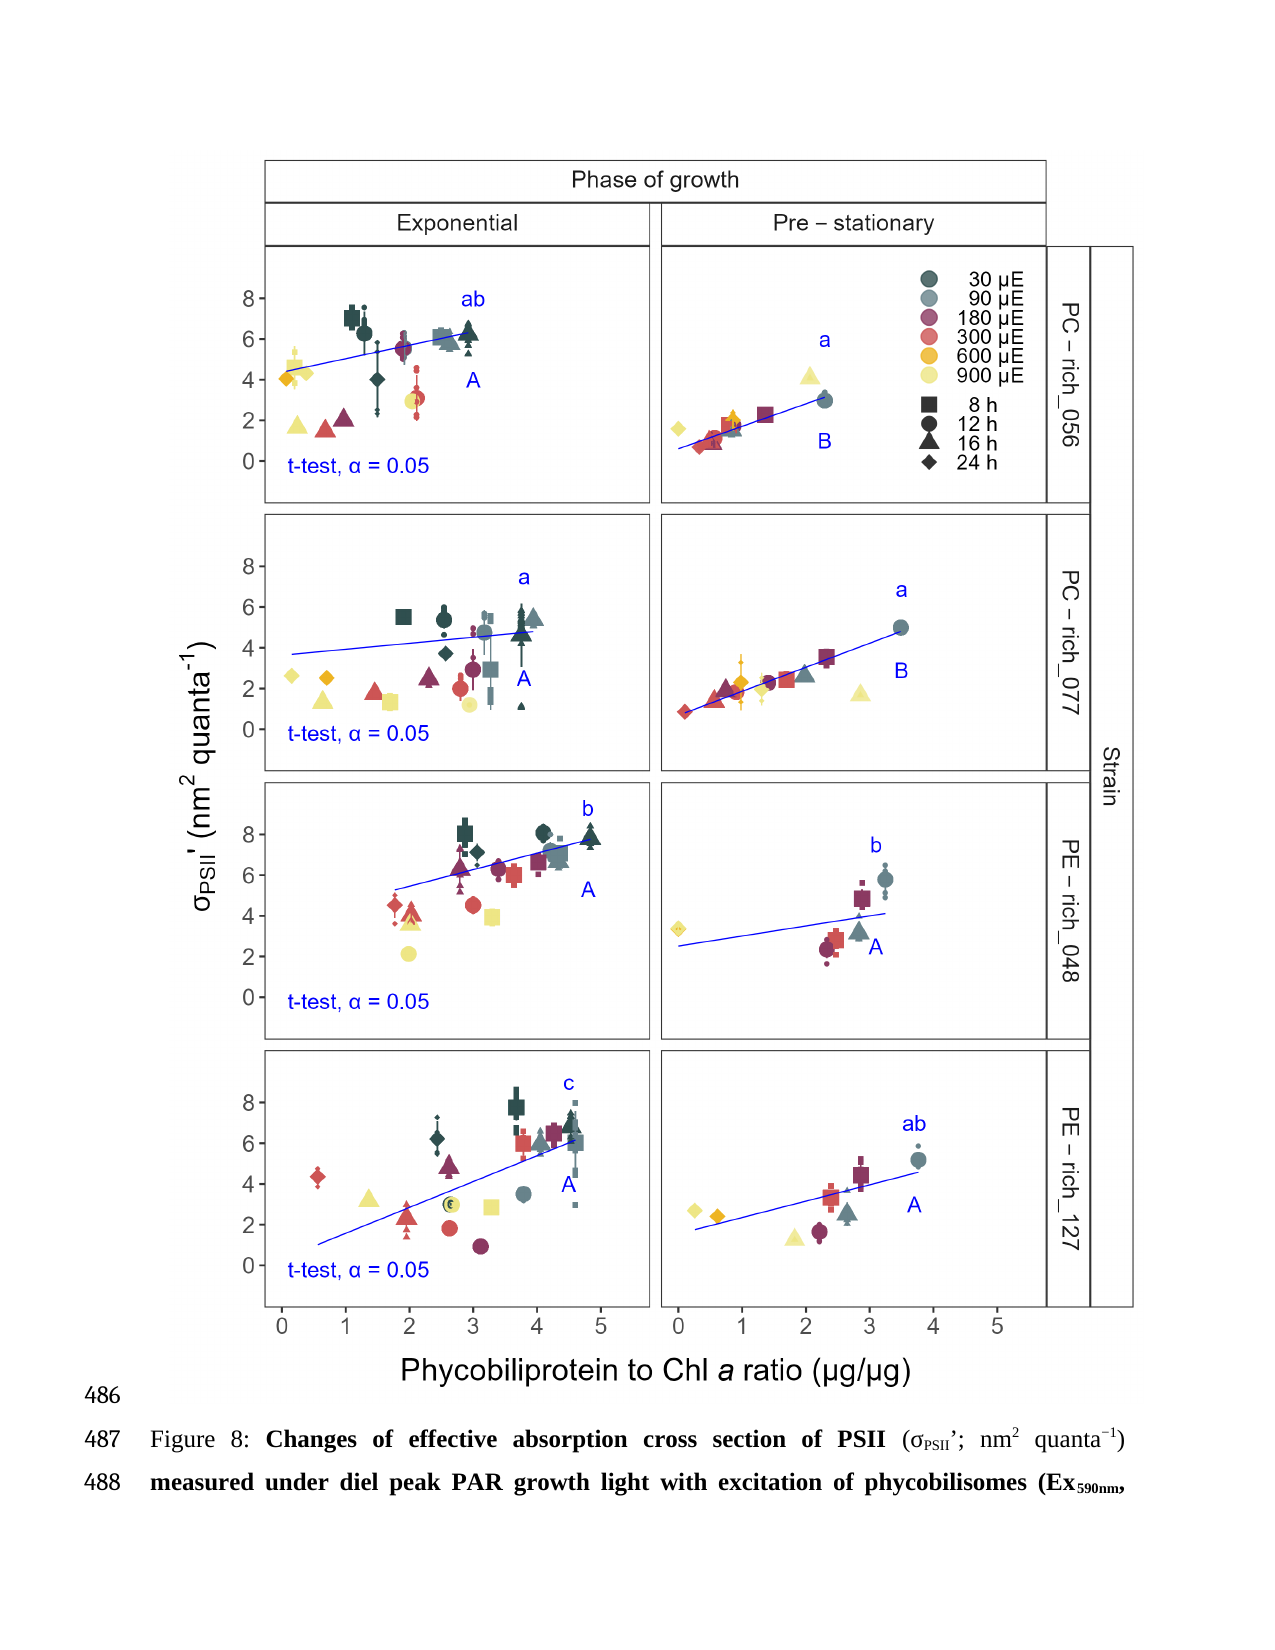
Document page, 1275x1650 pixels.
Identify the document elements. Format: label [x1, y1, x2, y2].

picture [168, 150, 1144, 1404]
text [150, 1424, 1125, 1496]
